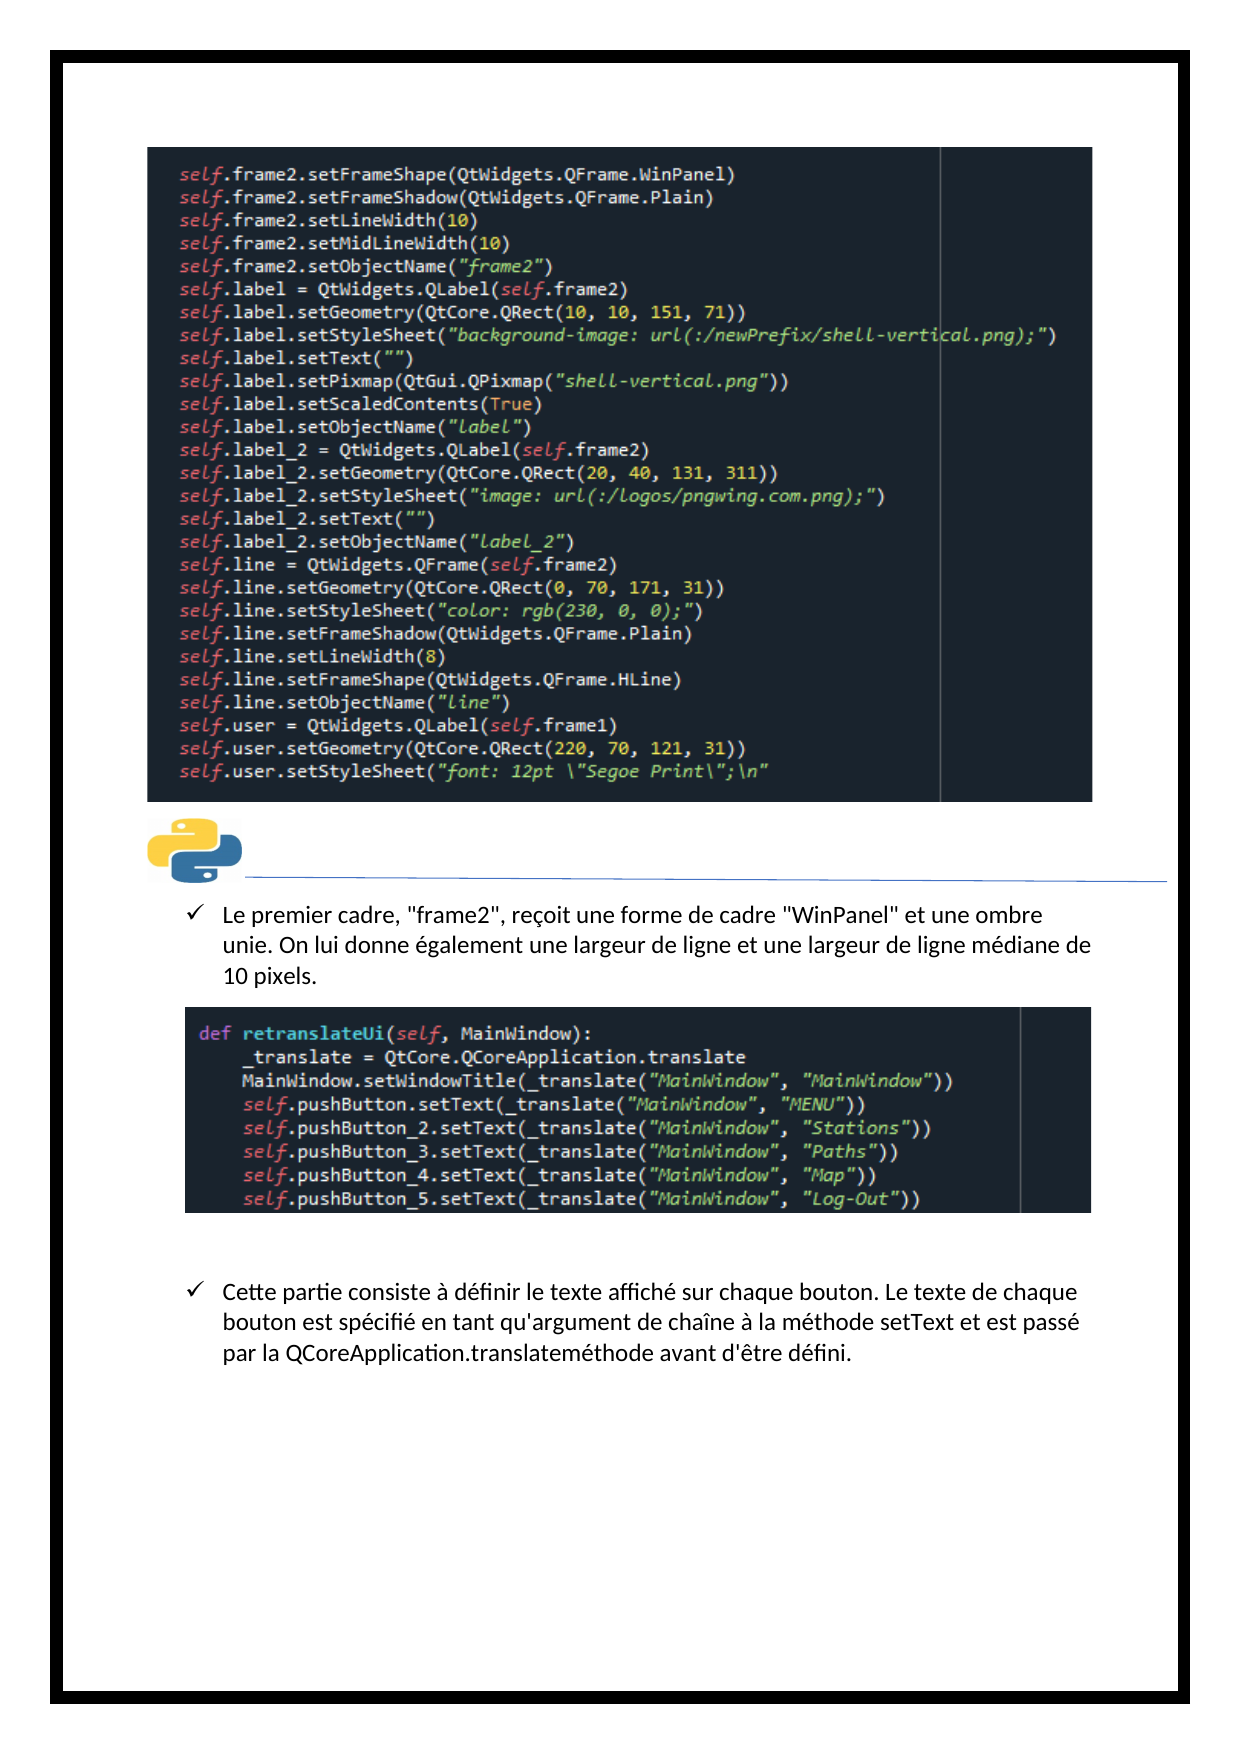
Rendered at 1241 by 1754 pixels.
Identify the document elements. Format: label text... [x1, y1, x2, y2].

picture [147, 147, 1093, 802]
picture [185, 1007, 1092, 1213]
picture [148, 819, 241, 882]
list Cette partie consiste à définir le texte affiché sur chaque bouton. Le texte de chaque bouton est spécifié en tant qu'argument de chaîne à la méthode setText et est passé par la QCoreApplication.translateméthode avant d'être défini. [185, 1276, 1093, 1368]
list Le premier cadre, "frame2", reçoit une forme de cadre "WinPanel" et une ombre unie. On lui donne également une largeur de ligne et une largeur de ligne médiane de 10 pixels. [185, 899, 1093, 991]
